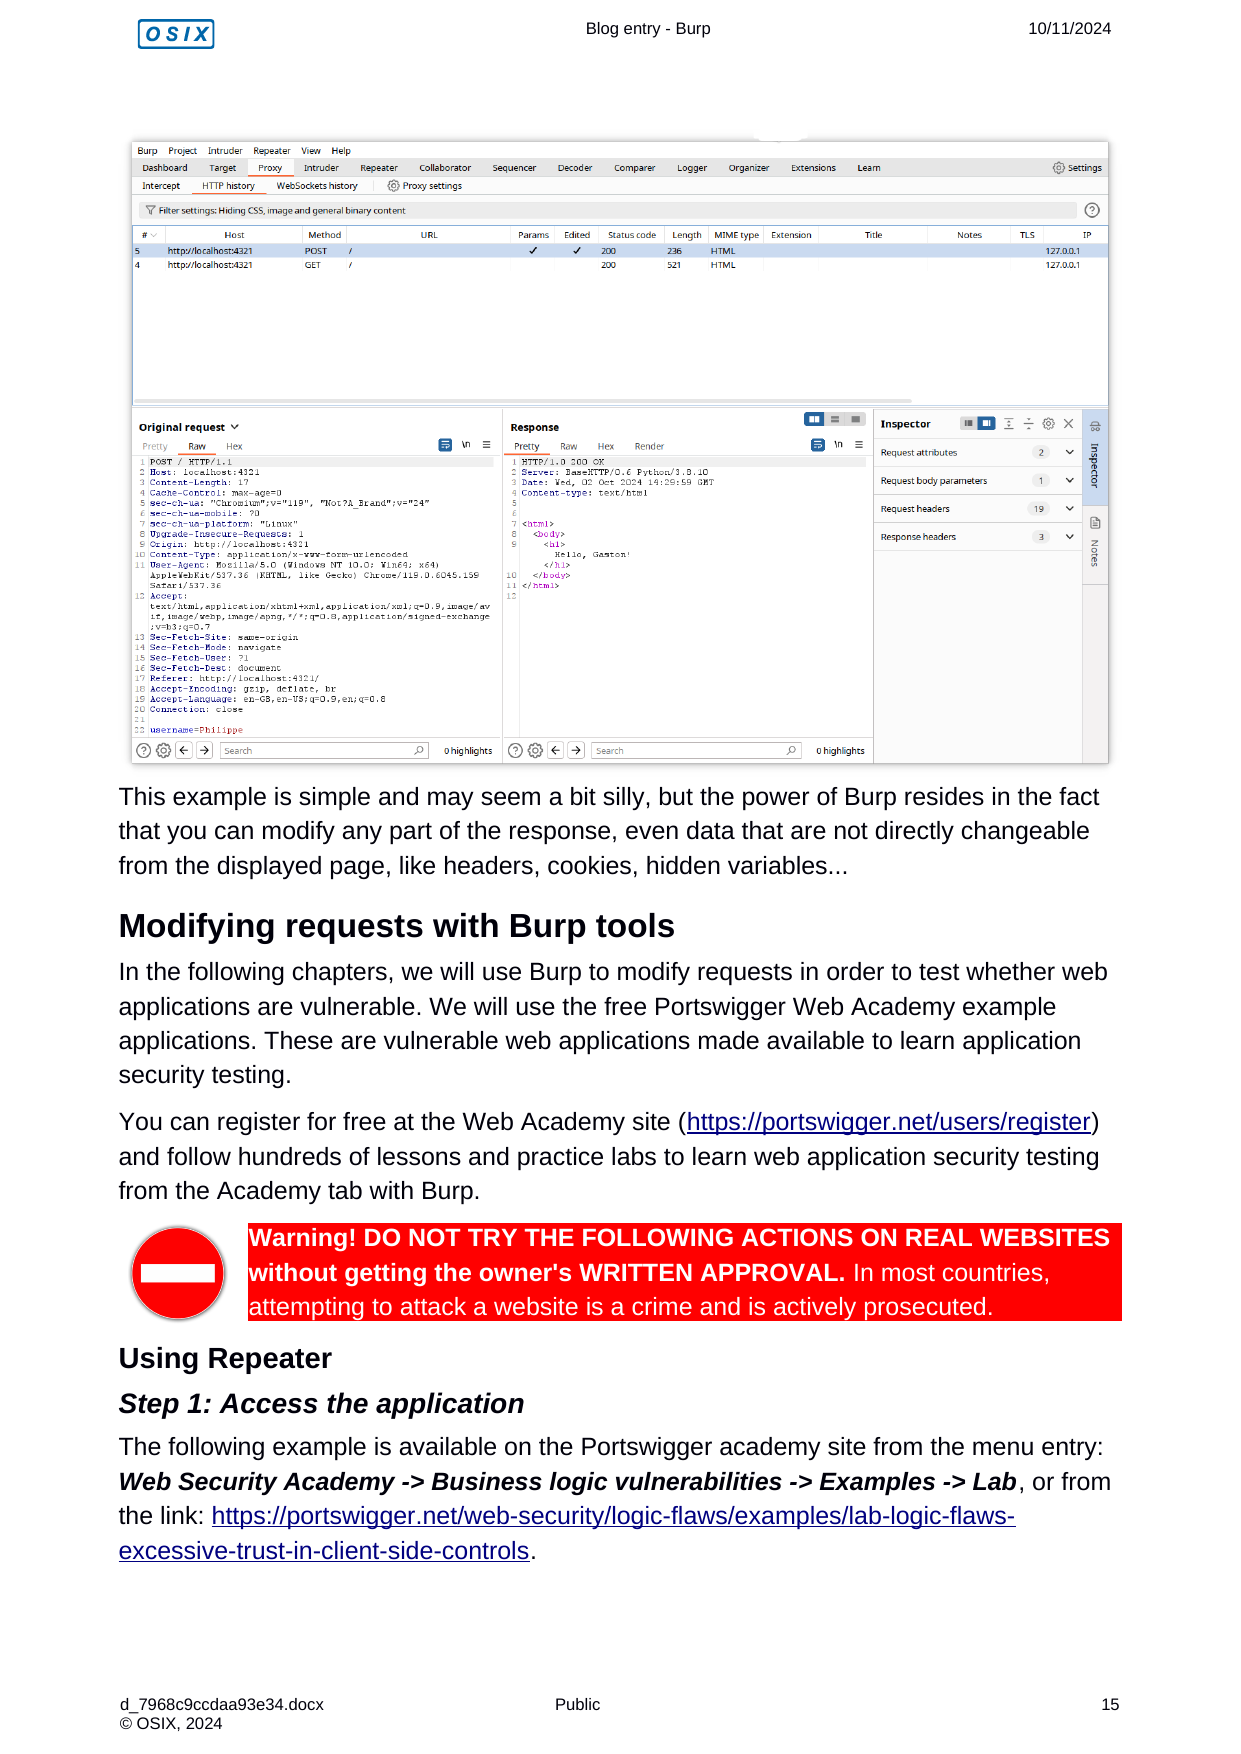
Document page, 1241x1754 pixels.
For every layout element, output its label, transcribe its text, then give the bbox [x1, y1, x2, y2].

text You can register for free at the Web Academy site (https://portswigger.net/users/register) and follow hundreds of lessons and practice labs to learn web application security testing from the Academy tab with Burp. [118, 1107, 1122, 1205]
text This example is simple and may seem a bit silly, but the power of Burp resides in the fact that you can modify any part of the response, even data that are not directly changeable from the displayed page, like headers, cookies, hidden variables... [118, 777, 1122, 879]
picture [127, 1223, 229, 1324]
text The following example is available on the Portswigger academy site from the menu entry: Web Security Academy -> Business logic vulnerabilities -> Examples -> Lab, or from the link: https://portswigger.net/web-security/logic-flaws/examples/lab-logic-flaws-excessive-trust-in-client-side-controls. [118, 1432, 1122, 1564]
picture [118, 129, 1122, 777]
subtitle Using Repeater [118, 1341, 1122, 1375]
subtitle Step 1: Access the application [118, 1387, 1122, 1420]
subtitle Modifying requests with Burp tools [118, 906, 1122, 944]
picture [137, 19, 215, 49]
text In the following chapters, we will use Burp to modify requests in order to test whether web applications are vulnerable. We will use the free Portswigger Web Academy example applications. These are vulnerable web applications made available to learn application security testing. [118, 957, 1122, 1089]
text Warning! DO NOT TRY THE FOLLOWING ACTIONS ON REAL WEBSITES without getting the owner's WRITTEN APPROVAL. In most countries, attempting to attack a website is a crime and is actively prosecuted. [248, 1223, 1122, 1321]
